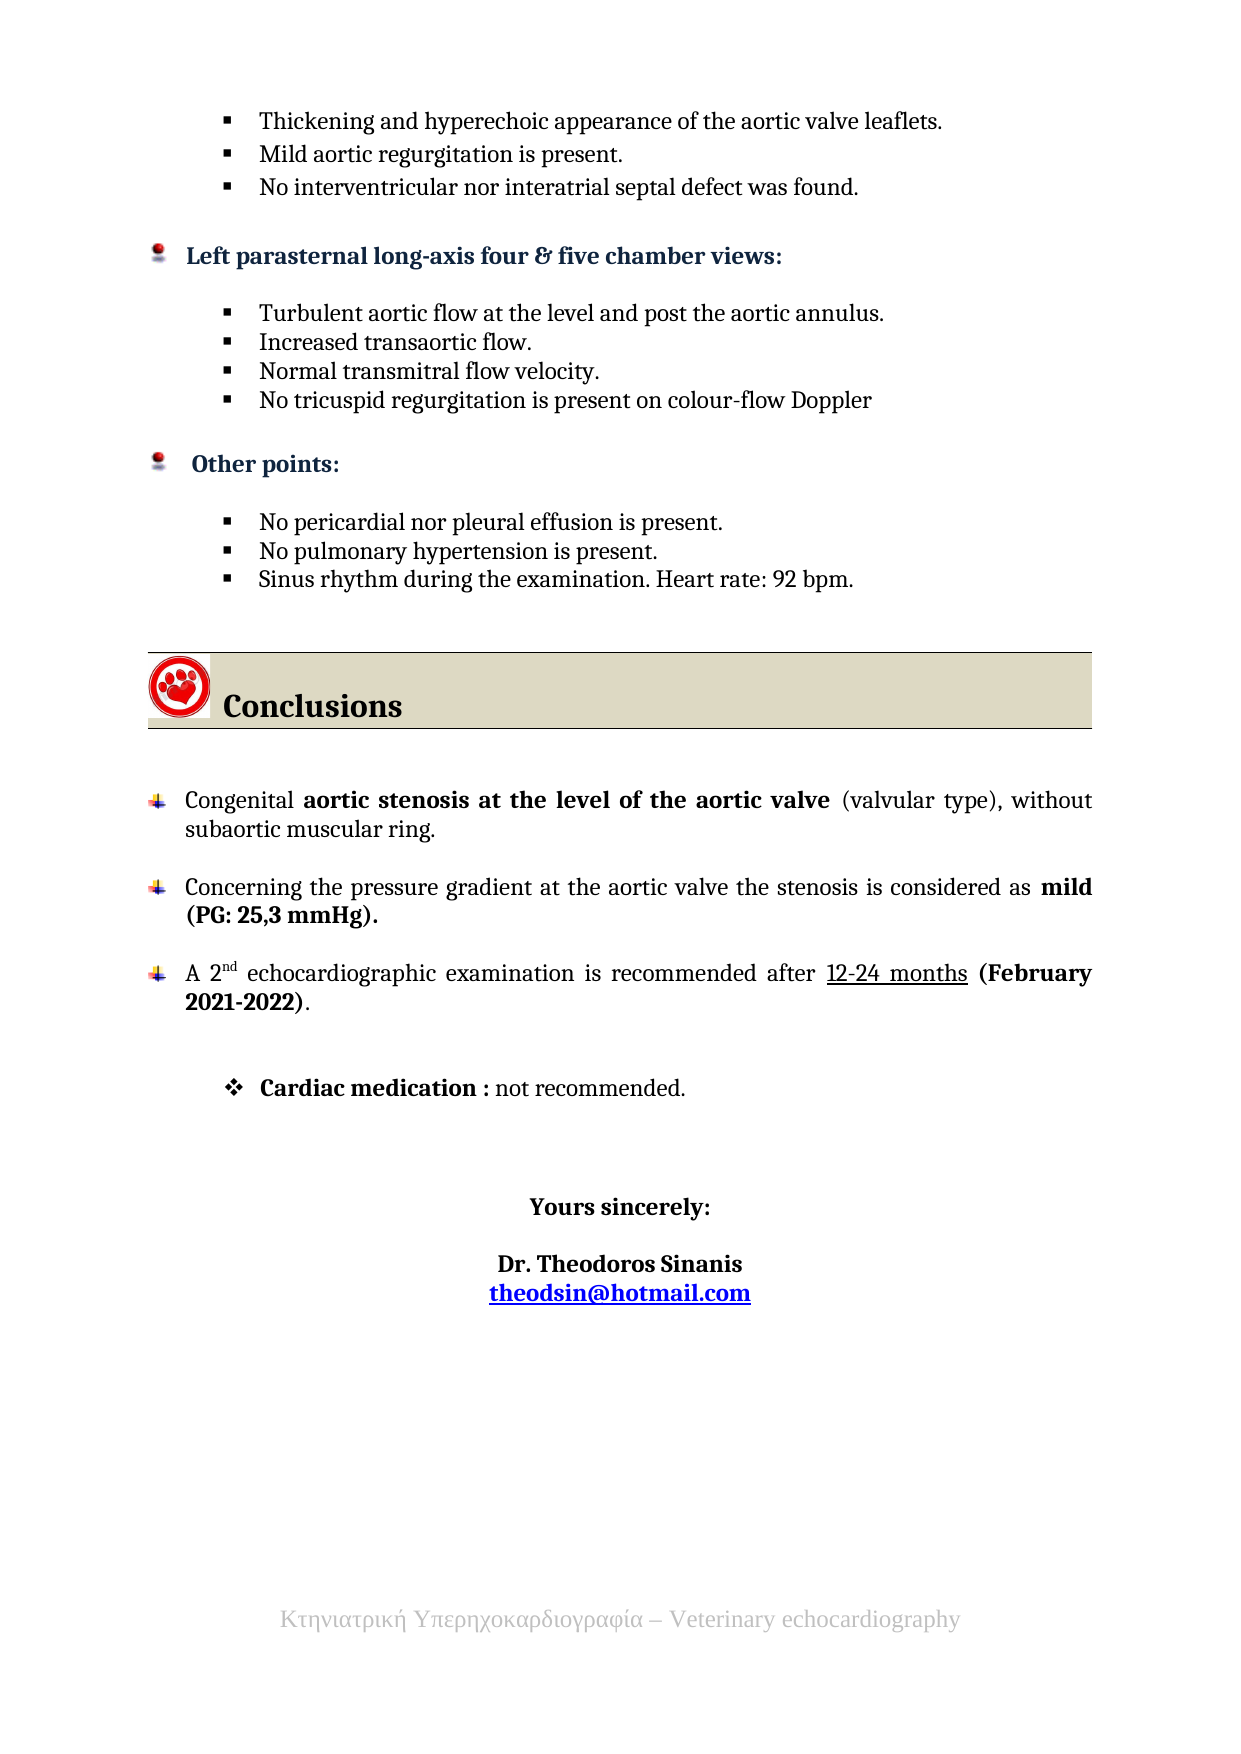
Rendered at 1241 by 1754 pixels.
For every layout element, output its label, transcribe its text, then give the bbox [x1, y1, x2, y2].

picture [147, 654, 211, 718]
picture [147, 234, 170, 265]
list No pulmonary hypertension is present. [221, 537, 1092, 565]
text Yours sincerely: [148, 1193, 1092, 1222]
list Thickening and hyperechoic appearance of the aortic valve leaflets. [221, 107, 1092, 136]
text theodsin@hotmail.com [148, 1279, 1092, 1308]
list Sinus rhythm during the examination. Heart rate: 92 bpm. [221, 565, 1092, 594]
list Mild aortic regurgitation is present. [221, 140, 1092, 169]
subtitle Conclusions [148, 653, 1092, 728]
list Congenital aortic stenosis at the level of the aortic valve (valvular type), without subaortic muscular ring. [148, 786, 1092, 844]
picture [148, 792, 166, 809]
list A 2nd echocardiographic examination is recommended after 12-24 months (February 2021-2022). [148, 959, 1092, 1016]
list Increased transaortic flow. [221, 328, 1092, 357]
list No interventricular nor interatrial septal defect was found. [221, 173, 1092, 202]
text Left parasternal long-axis four & five chamber views: [148, 235, 1092, 271]
list Turbulent aortic flow at the level and post the aortic annulus. [221, 299, 1092, 328]
list No tricuspid regurgitation is present on colour-flow Doppler [221, 386, 1092, 414]
list No pericardial nor pleural effusion is present. [221, 508, 1092, 537]
picture [148, 964, 166, 982]
picture [148, 878, 166, 895]
picture [147, 443, 170, 473]
list Normal transmitral flow velocity. [221, 357, 1092, 386]
text Dr. Theodoros Sinanis [148, 1250, 1092, 1279]
text Other points: [148, 443, 1092, 479]
list Cardiac medication : not recommended. [223, 1074, 1092, 1102]
list Concerning the pressure gradient at the aortic valve the stenosis is considered as mild (PG: 25,3 mmHg). [148, 872, 1092, 930]
